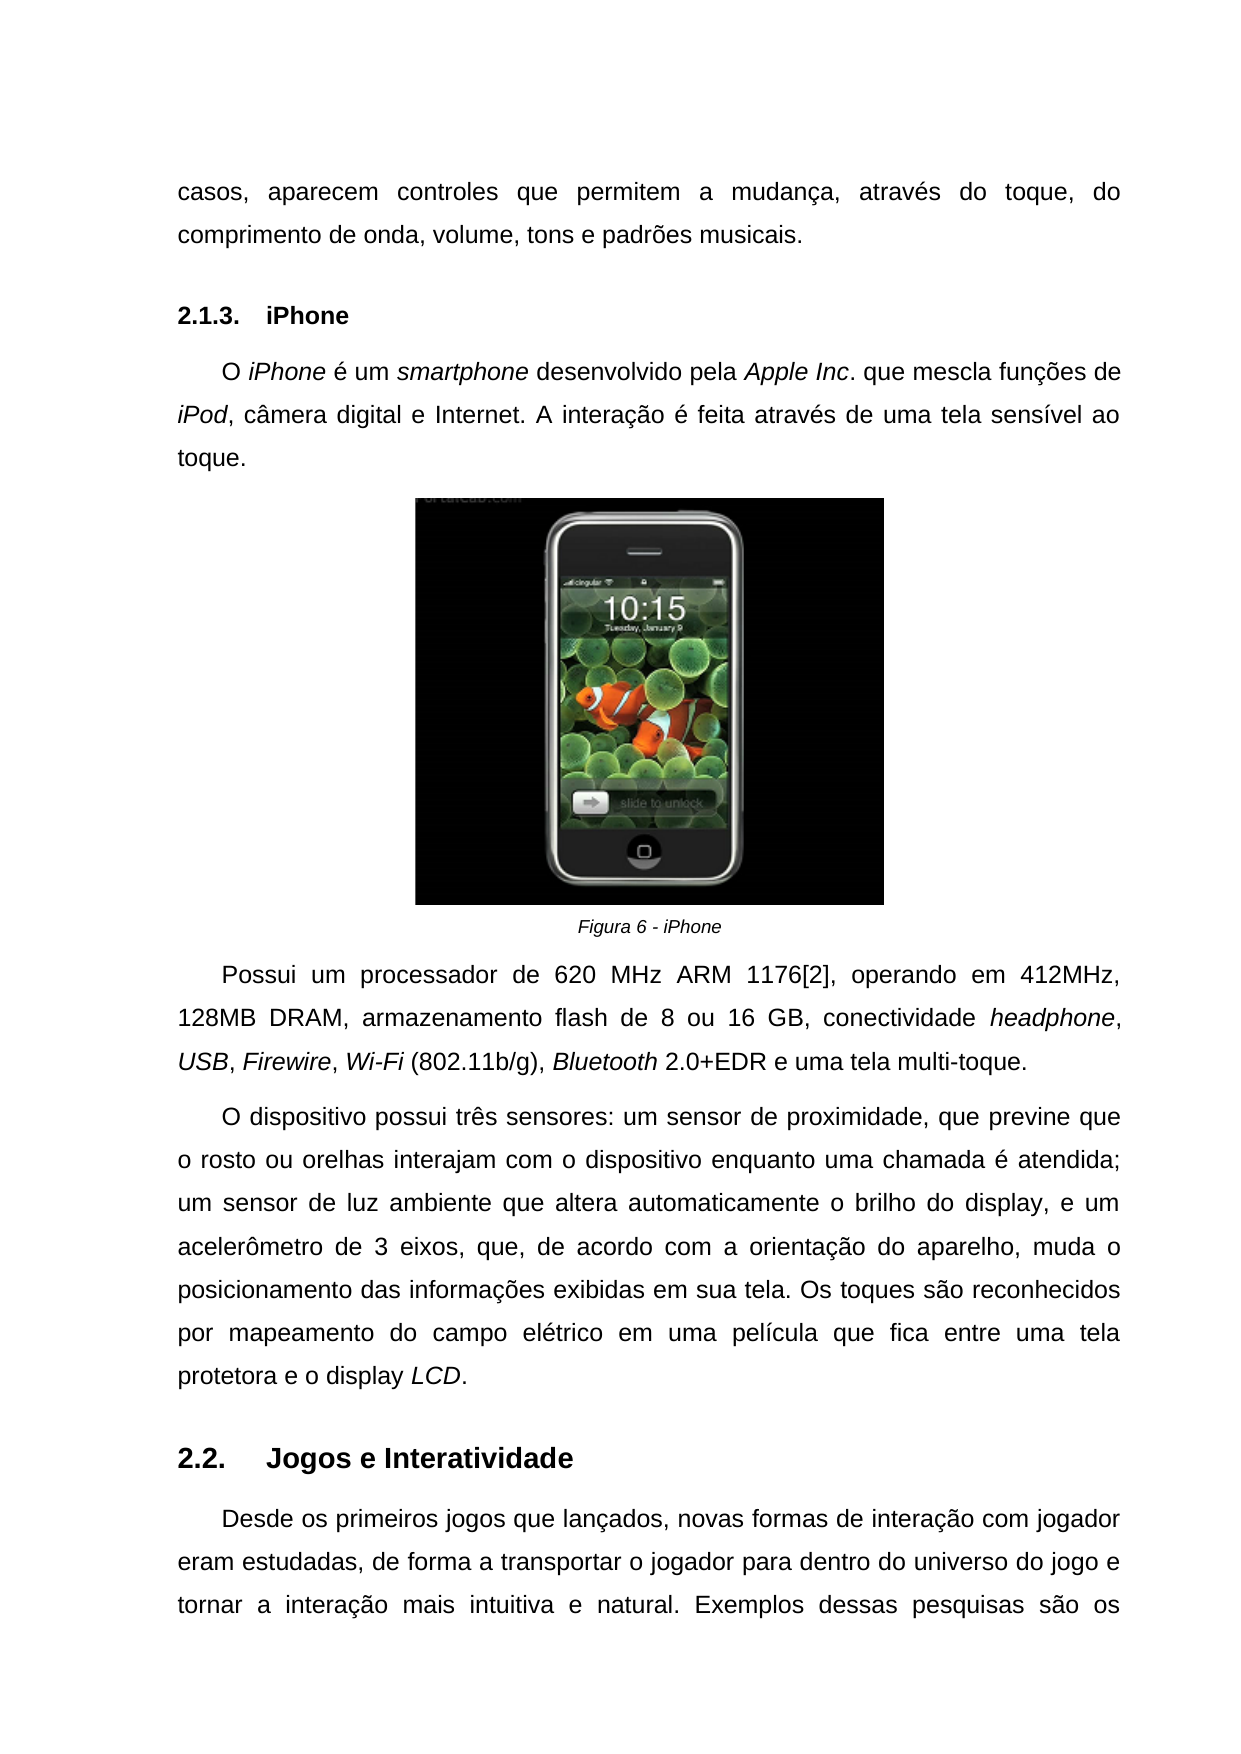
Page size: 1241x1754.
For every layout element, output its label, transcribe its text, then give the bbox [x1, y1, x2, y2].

picture [415, 498, 884, 905]
subtitle Jogos e Interatividade [177, 1441, 1122, 1475]
text O iPhone é um smartphone desenvolvido pela Apple Inc. que mescla funções de iPod, câmera digital e Internet. A interação é feita através de uma tela sensível ao toque. [177, 357, 1122, 472]
subtitle iPhone [177, 301, 1122, 330]
text O dispositivo possui três sensores: um sensor de proximidade, que previne que o rosto ou orelhas interajam com o dispositivo enquanto uma chamada é atendida; um sensor de luz ambiente que altera automaticamente o brilho do display, e um acelerômetro de 3 eixos, que, de acordo com a orientação do aparelho, muda o posicionamento das informações exibidas em sua tela. Os toques são reconhecidos por mapeamento do campo elétrico em uma película que fica entre uma tela protetora e o display LCD. [177, 1102, 1122, 1389]
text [177, 1504, 1122, 1619]
text Possui um processador de 620 MHz ARM 1176[2], operando em 412MHz, 128MB DRAM, armazenamento flash de 8 ou 16 GB, conectividade headphone, USB, Firewire, Wi-Fi (802.11b/g), Bluetooth 2.0+EDR e uma tela multi-toque. [177, 960, 1122, 1075]
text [177, 177, 1122, 249]
